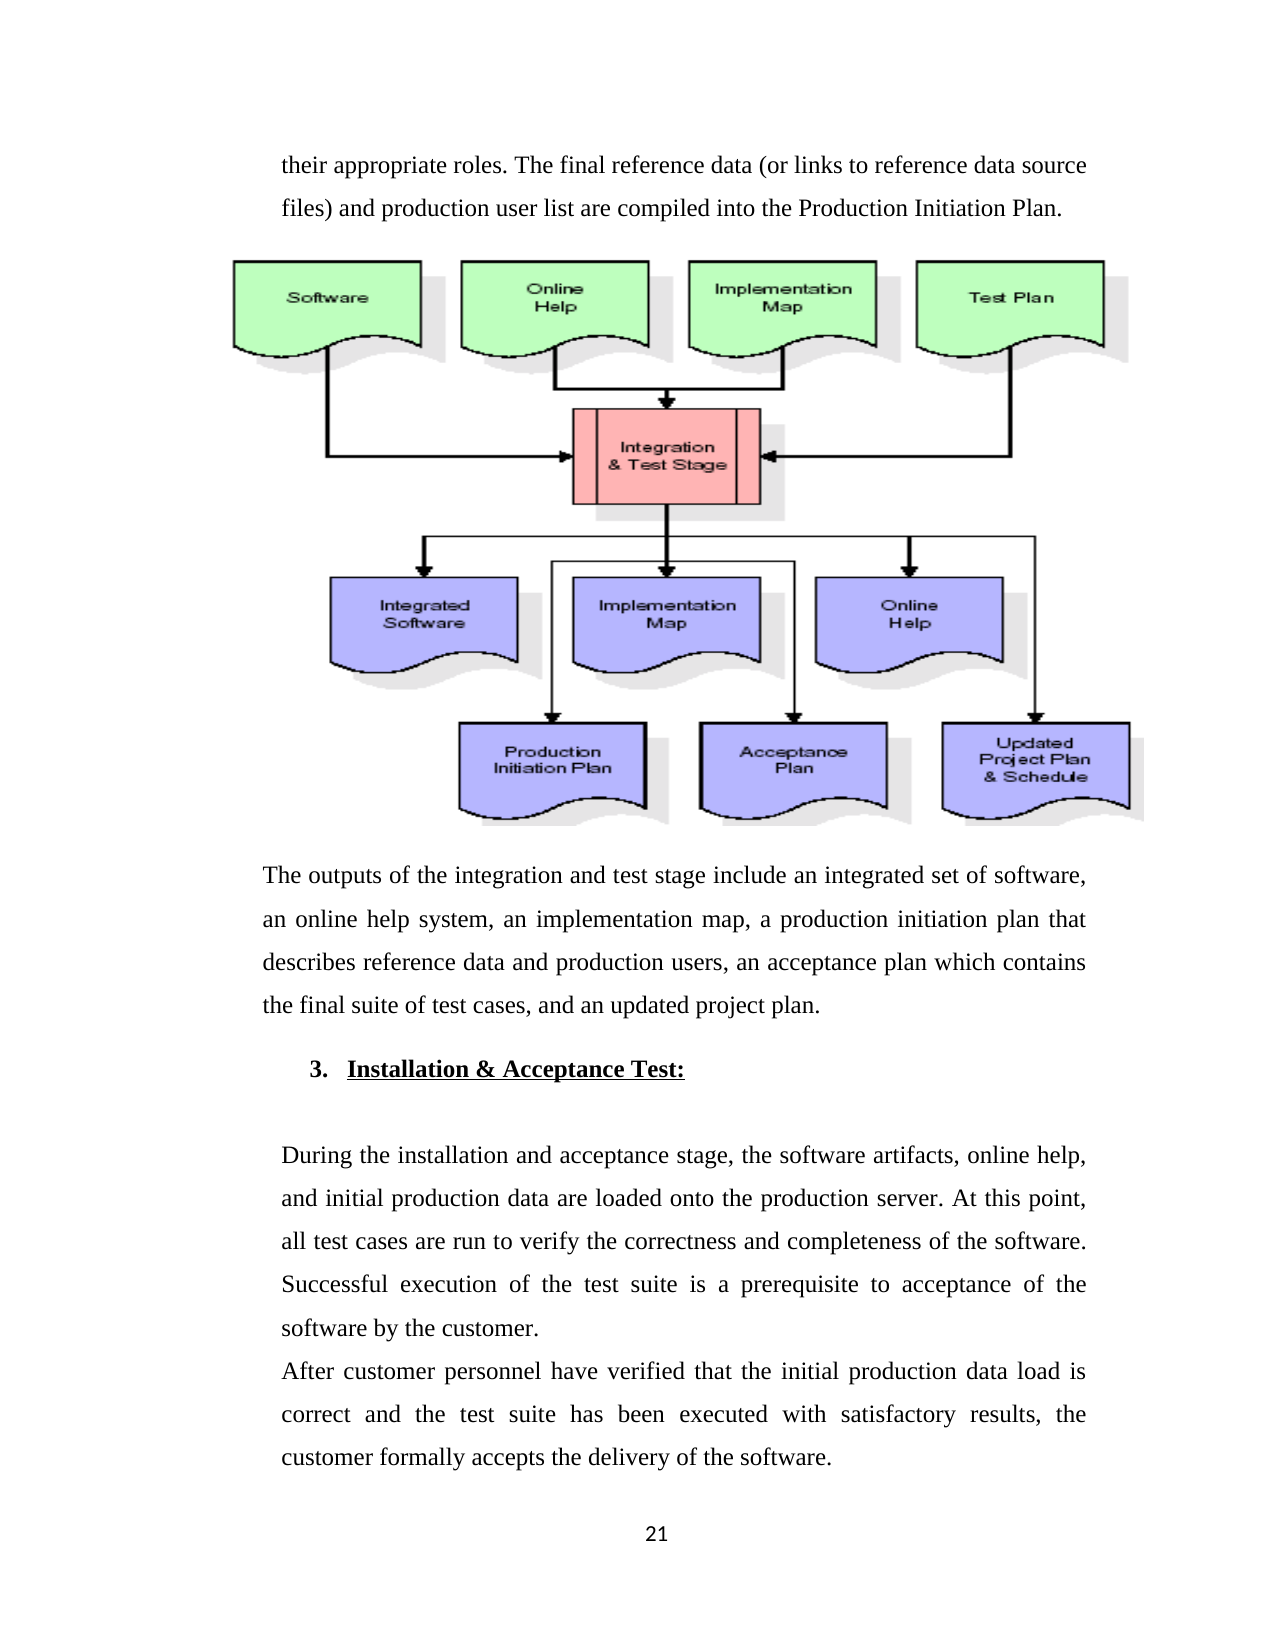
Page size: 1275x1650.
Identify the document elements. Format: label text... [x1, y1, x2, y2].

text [281, 150, 1087, 222]
text After customer personnel have verified that the initial production data load is correct and the test suite has been executed with satisfactory results, the customer formally accepts the delivery of the software. [281, 1356, 1087, 1471]
text During the installation and acceptance stage, the software artifacts, online help, and initial production data are loaded onto the production server. At this point, all test cases are run to verify the correctness and completeness of the software. Successful execution of the test suite is a prerequisite to acceptance of the software by the customer. [281, 1140, 1087, 1341]
list Installation & Acceptance Test: [309, 1054, 1087, 1083]
text The outputs of the integration and test stage include an integrated set of software, an online help system, an implementation map, a production initiation plan that describes reference data and production users, an acceptance plan which contains the final suite of test cases, and an updated project plan. [262, 861, 1087, 1019]
picture [225, 257, 1144, 826]
